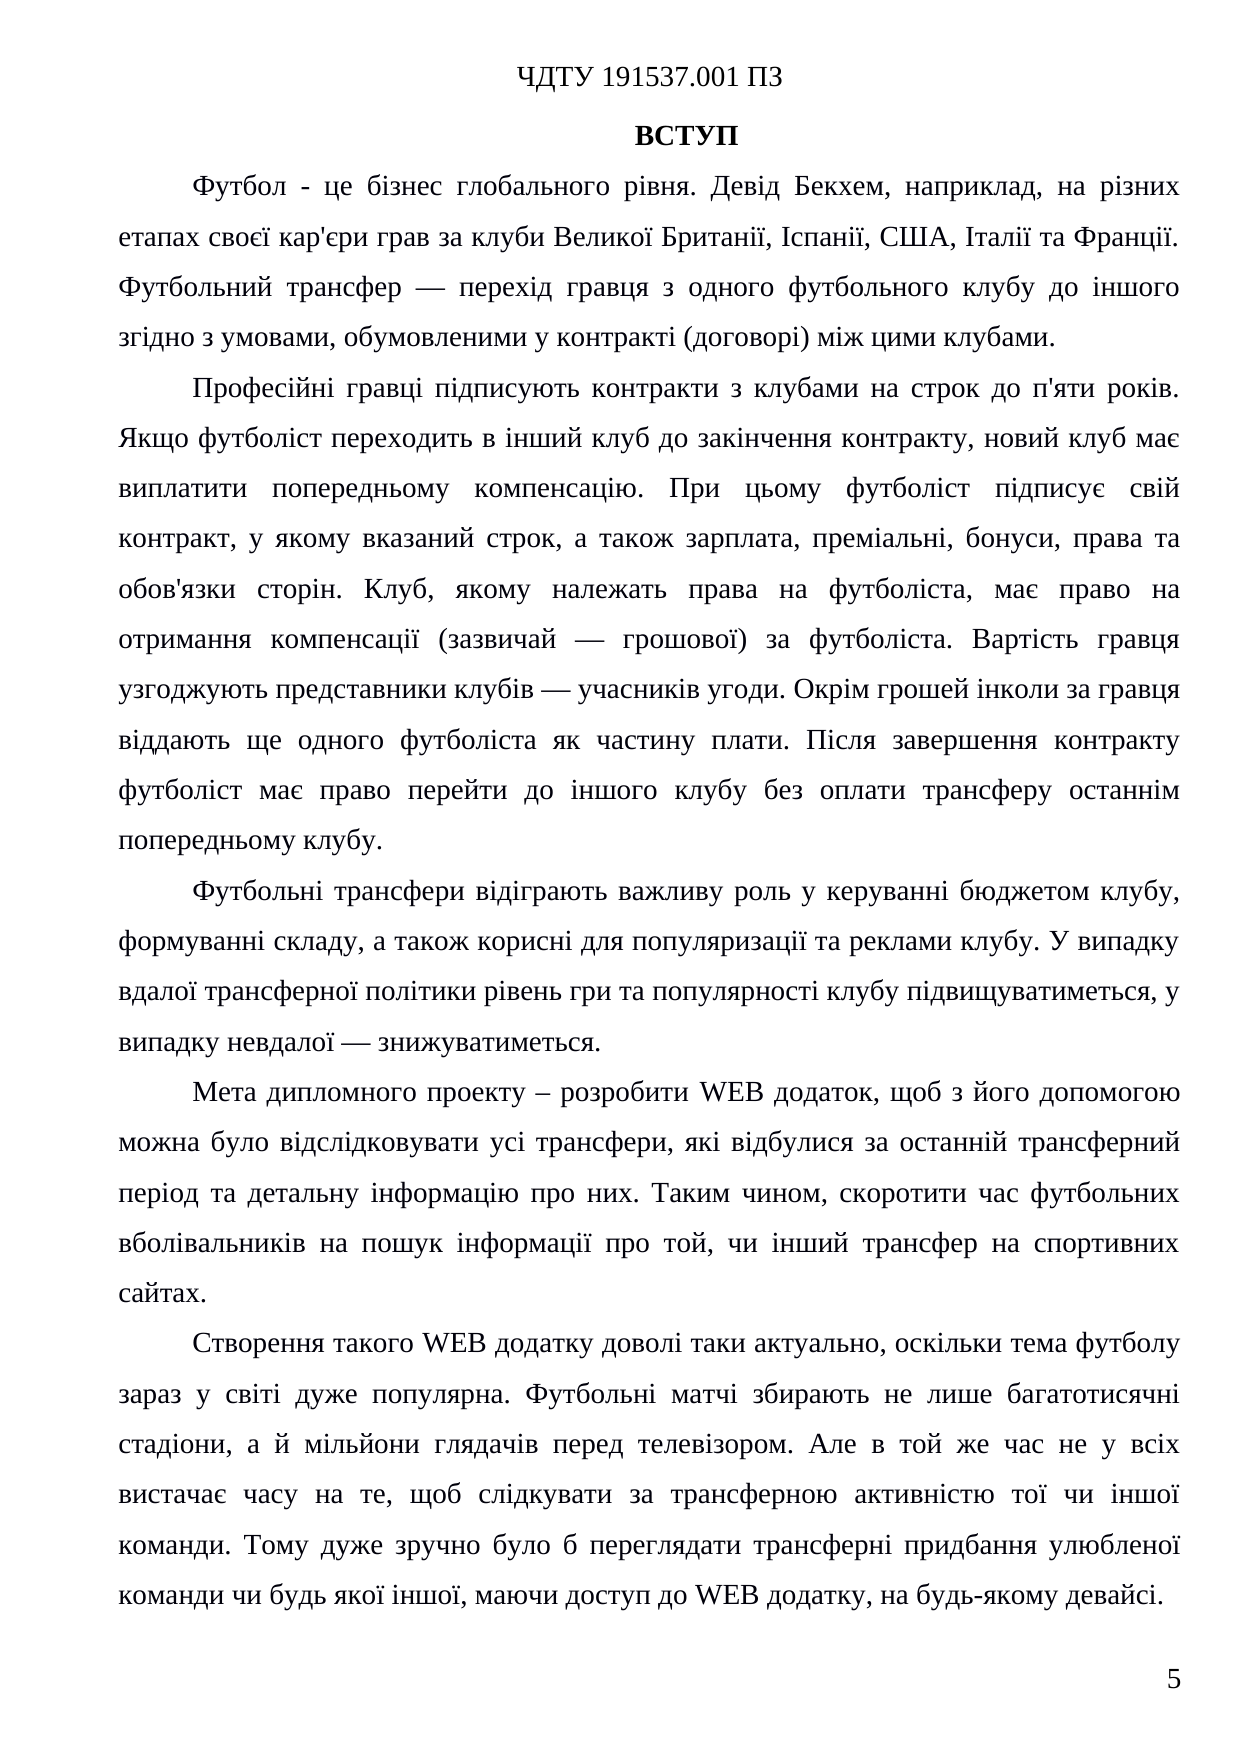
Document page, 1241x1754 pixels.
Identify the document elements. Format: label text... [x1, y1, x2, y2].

text Футбол - це бізнес глобального рівня. Девід Бекхем, наприклад, на різних етапах своєї кар'єри грав за клуби Великої Британії, Іспанії, США, Італії та Франції. Футбольний трансфер — перехід гравця з одного футбольного клубу до іншого згідно з умовами, обумовленими у контракті (договорі) між цими клубами. [118, 168, 1181, 353]
text Футбольні трансфери відіграють важливу роль у керуванні бюджетом клубу, формуванні складу, а також корисні для популяризації та реклами клубу. У випадку вдалої трансферної політики рівень гри та популярності клубу підвищуватиметься, у випадку невдалої — знижуватиметься. [118, 873, 1181, 1057]
text Професійні гравці підписують контракти з клубами на строк до п'яти років. Якщо футболіст переходить в інший клуб до закінчення контракту, новий клуб має виплатити попередньому компенсацію. При цьому футболіст підписує свій контракт, у якому вказаний строк, а також зарплата, преміальні, бонуси, права та обов'язки сторін. Клуб, якому належать права на футболіста, має право на отримання компенсації (зазвичай — грошової) за футболіста. Вартість гравця узгоджують представники клубів — учасників угоди. Окрім грошей інколи за гравця віддають ще одного футболіста як частину плати. Після завершення контракту футболіст має право перейти до іншого клубу без оплати трансферу останнім попередньому клубу. [118, 370, 1181, 856]
subtitle ВСТУП [118, 118, 1181, 152]
text Мета дипломного проекту – розробити WEB додаток, щоб з його допомогою можна було відслідковувати усі трансфери, які відбулися за останній трансферний період та детальну інформацію про них. Таким чином, скоротити час футбольних вболівальників на пошук інформації про той, чи інший трансфер на спортивних сайтах. [118, 1074, 1181, 1309]
text Створення такого WEB додатку доволі таки актуально, оскільки тема футболу зараз у світі дуже популярна. Футбольні матчі збирають не лише багатотисячні стадіони, а й мільйони глядачів перед телевізором. Але в той же час не у всіх вистачає часу на те, щоб слідкувати за трансферною активністю тої чи іншої команди. Тому дуже зручно було б переглядати трансферні придбання улюбленої команди чи будь якої іншої, маючи доступ до WEB додатку, на будь-якому девайсі. [118, 1326, 1181, 1611]
